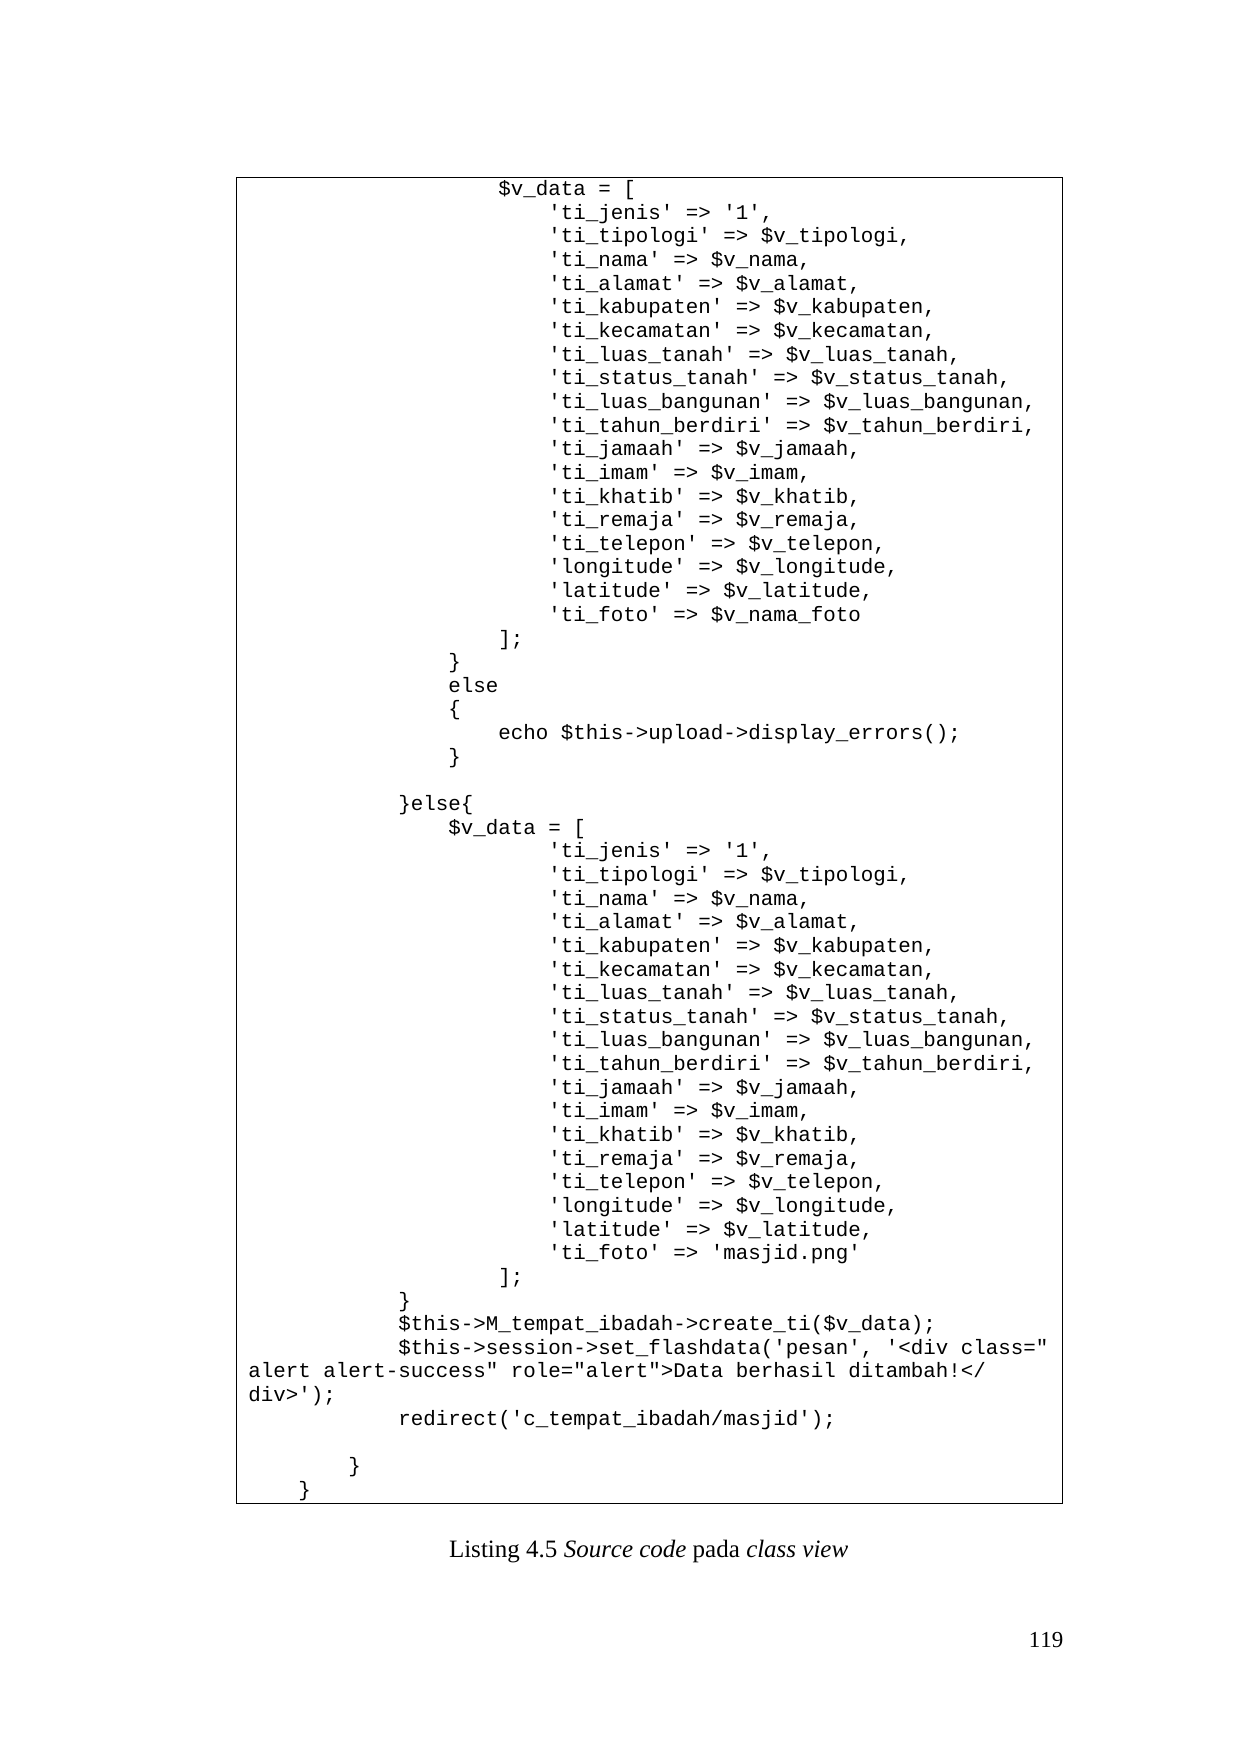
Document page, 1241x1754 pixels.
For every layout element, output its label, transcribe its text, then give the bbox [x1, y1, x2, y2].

list Listing 4.5 Source code pada class view [236, 1534, 1063, 1563]
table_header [237, 178, 1062, 1502]
